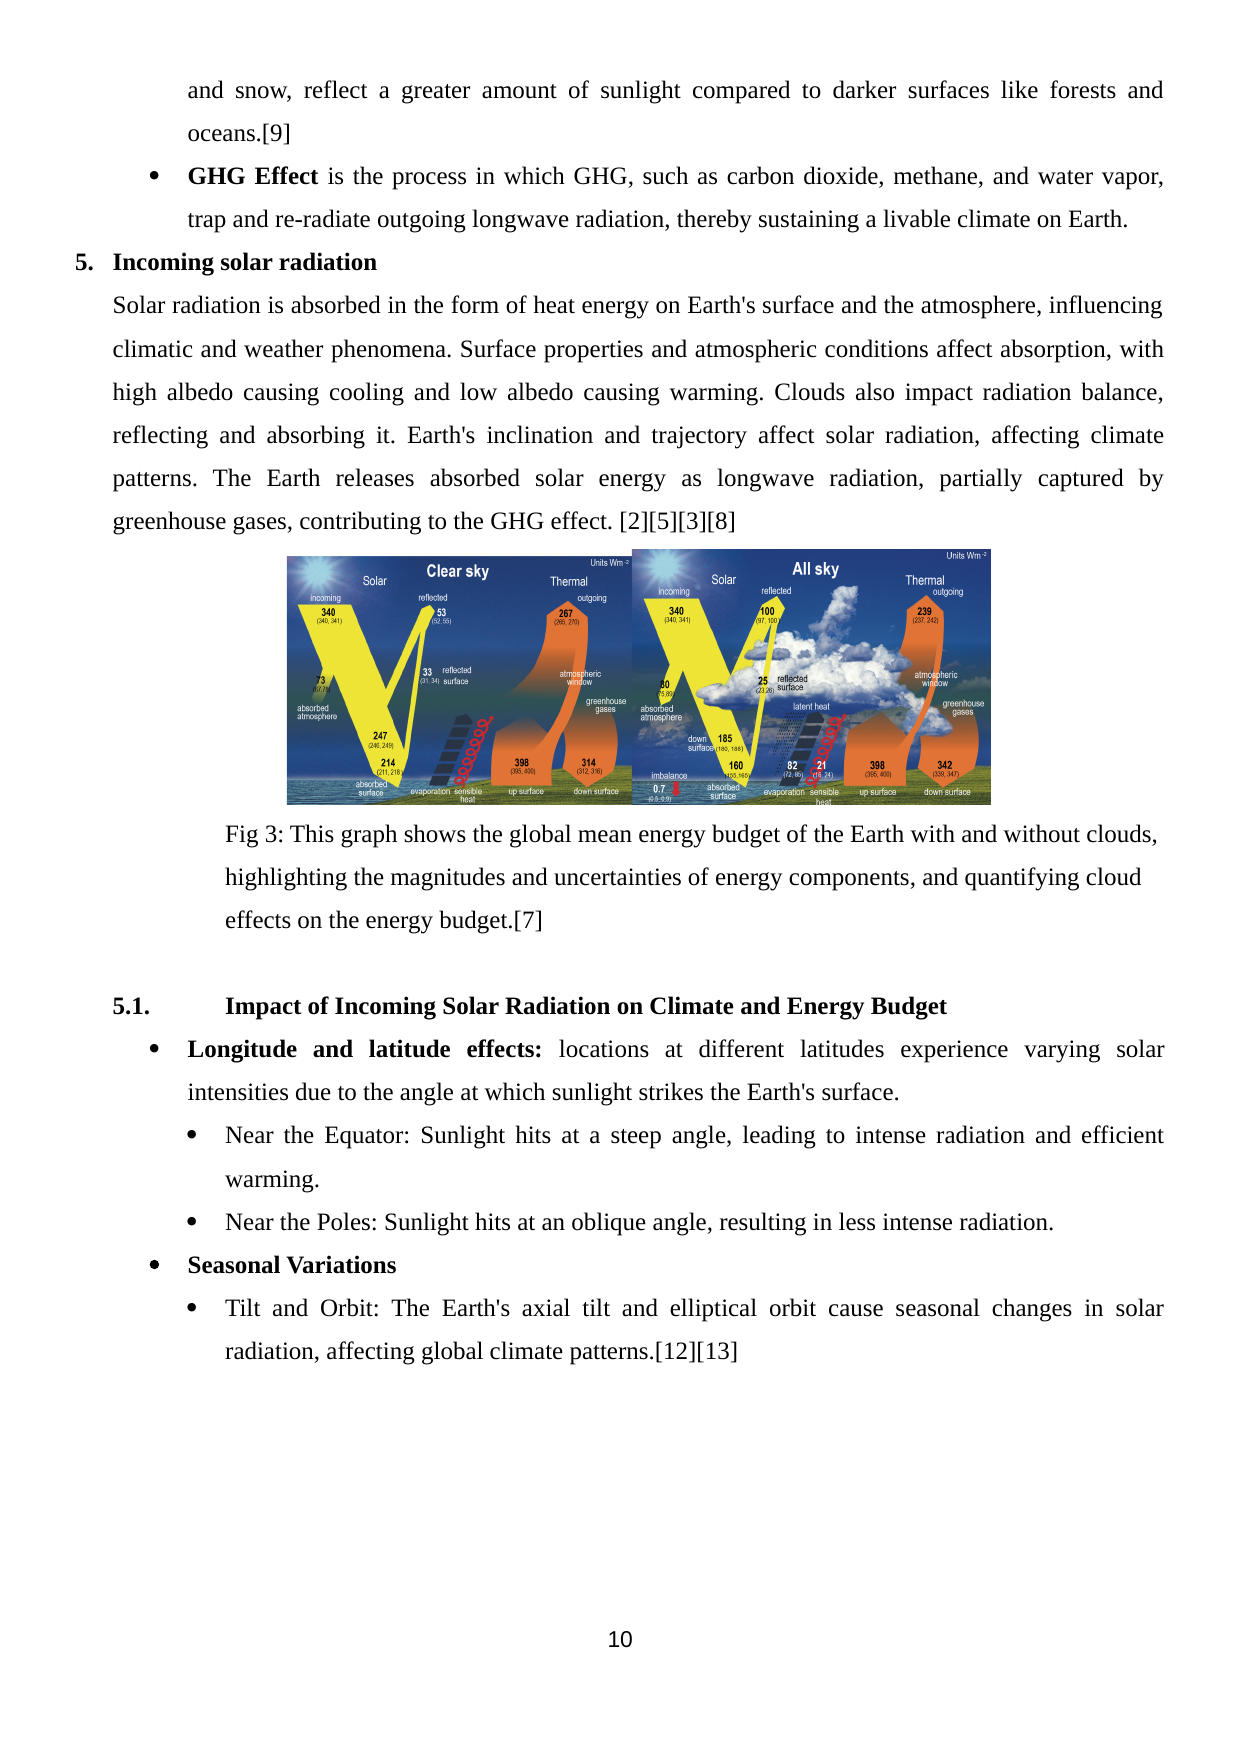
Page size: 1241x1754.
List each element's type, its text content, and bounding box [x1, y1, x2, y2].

list GHG Effect is the process in which GHG, such as carbon dioxide, methane, and water vapor, trap and re-radiate outgoing longwave radiation, thereby sustaining a livable climate on Earth. [150, 161, 1165, 233]
list Near the Poles: Sunlight hits at an oblique angle, resulting in less intense radiation. [187, 1207, 1165, 1236]
picture [286, 549, 991, 805]
list Near the Equator: Sunlight hits at a steep angle, leading to intense radiation and efficient warming. [187, 1121, 1165, 1192]
list Longitude and latitude effects: locations at different latitudes experience varying solar intensities due to the angle at which sunlight strikes the Earth's surface. [150, 1034, 1165, 1106]
list Incoming solar radiation [75, 247, 1165, 276]
list Impact of Incoming Solar Radiation on Climate and Energy Budget [112, 991, 1165, 1020]
list Solar radiation is absorbed in the form of heat energy on Earth's surface and the atmosphere, influencing climatic and weather phenomena. Surface properties and atmospheric conditions affect absorption, with high albedo causing cooling and low albedo causing warming. Clouds also impact radiation balance, reflecting and absorbing it. Earth's inclination and trajectory affect solar radiation, affecting climate patterns. The Earth releases absorbed solar energy as longwave radiation, partially captured by greenhouse gases, contributing to the GHG effect. [2][5][3][8] [112, 291, 1165, 535]
list Fig 3: This graph shows the global mean energy budget of the Earth with and without clouds, highlighting the magnitudes and uncertainties of energy components, and quantifying cloud effects on the energy budget.[7] [225, 819, 1165, 934]
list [150, 75, 1165, 147]
list Seasonal Variations [150, 1250, 1165, 1279]
list Tilt and Orbit: The Earth's axial tilt and elliptical orbit cause seasonal changes in solar radiation, affecting global climate patterns.[12][13] [187, 1293, 1165, 1365]
